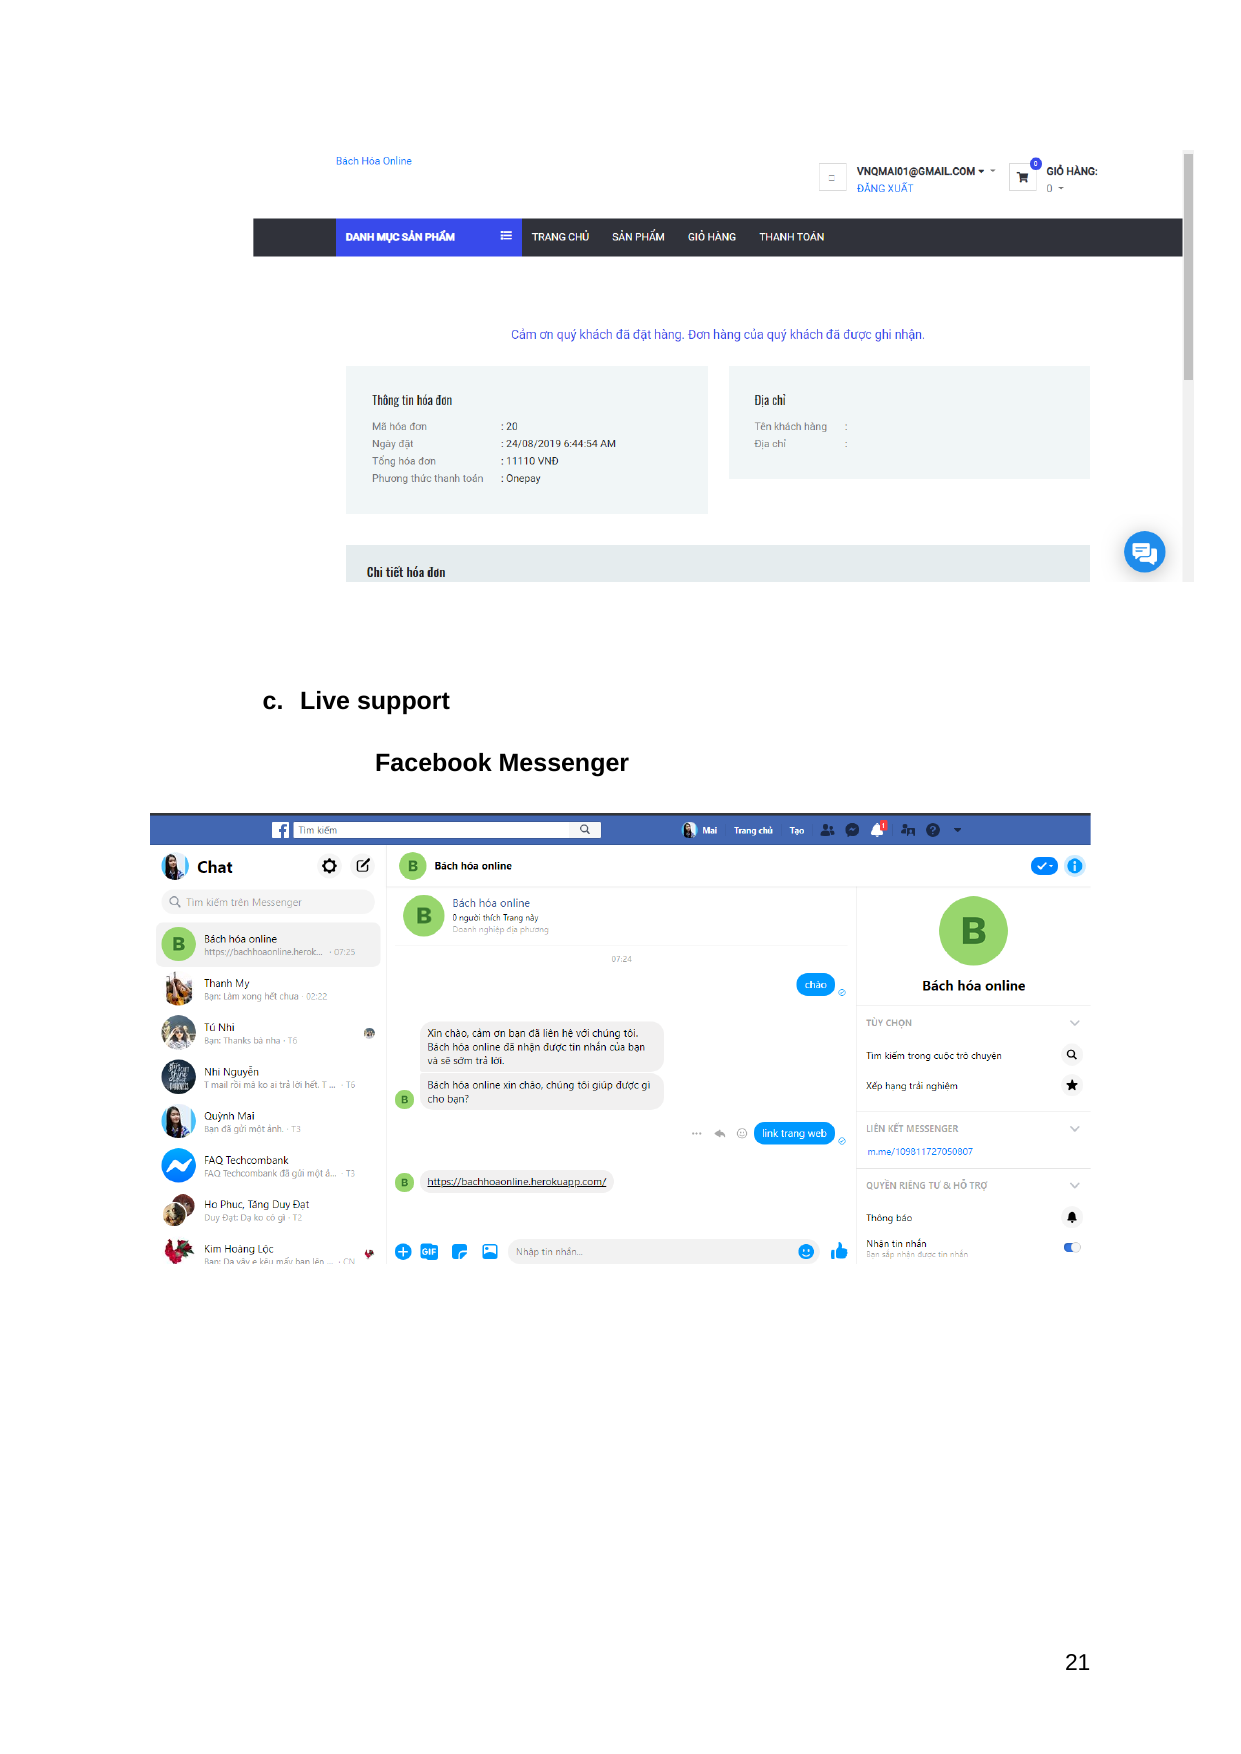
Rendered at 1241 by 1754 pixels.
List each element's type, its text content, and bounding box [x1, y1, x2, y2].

subtitle Facebook Messenger [375, 748, 1090, 777]
subtitle Live support [262, 686, 1090, 715]
picture [253, 150, 1194, 582]
picture [150, 813, 1091, 1264]
